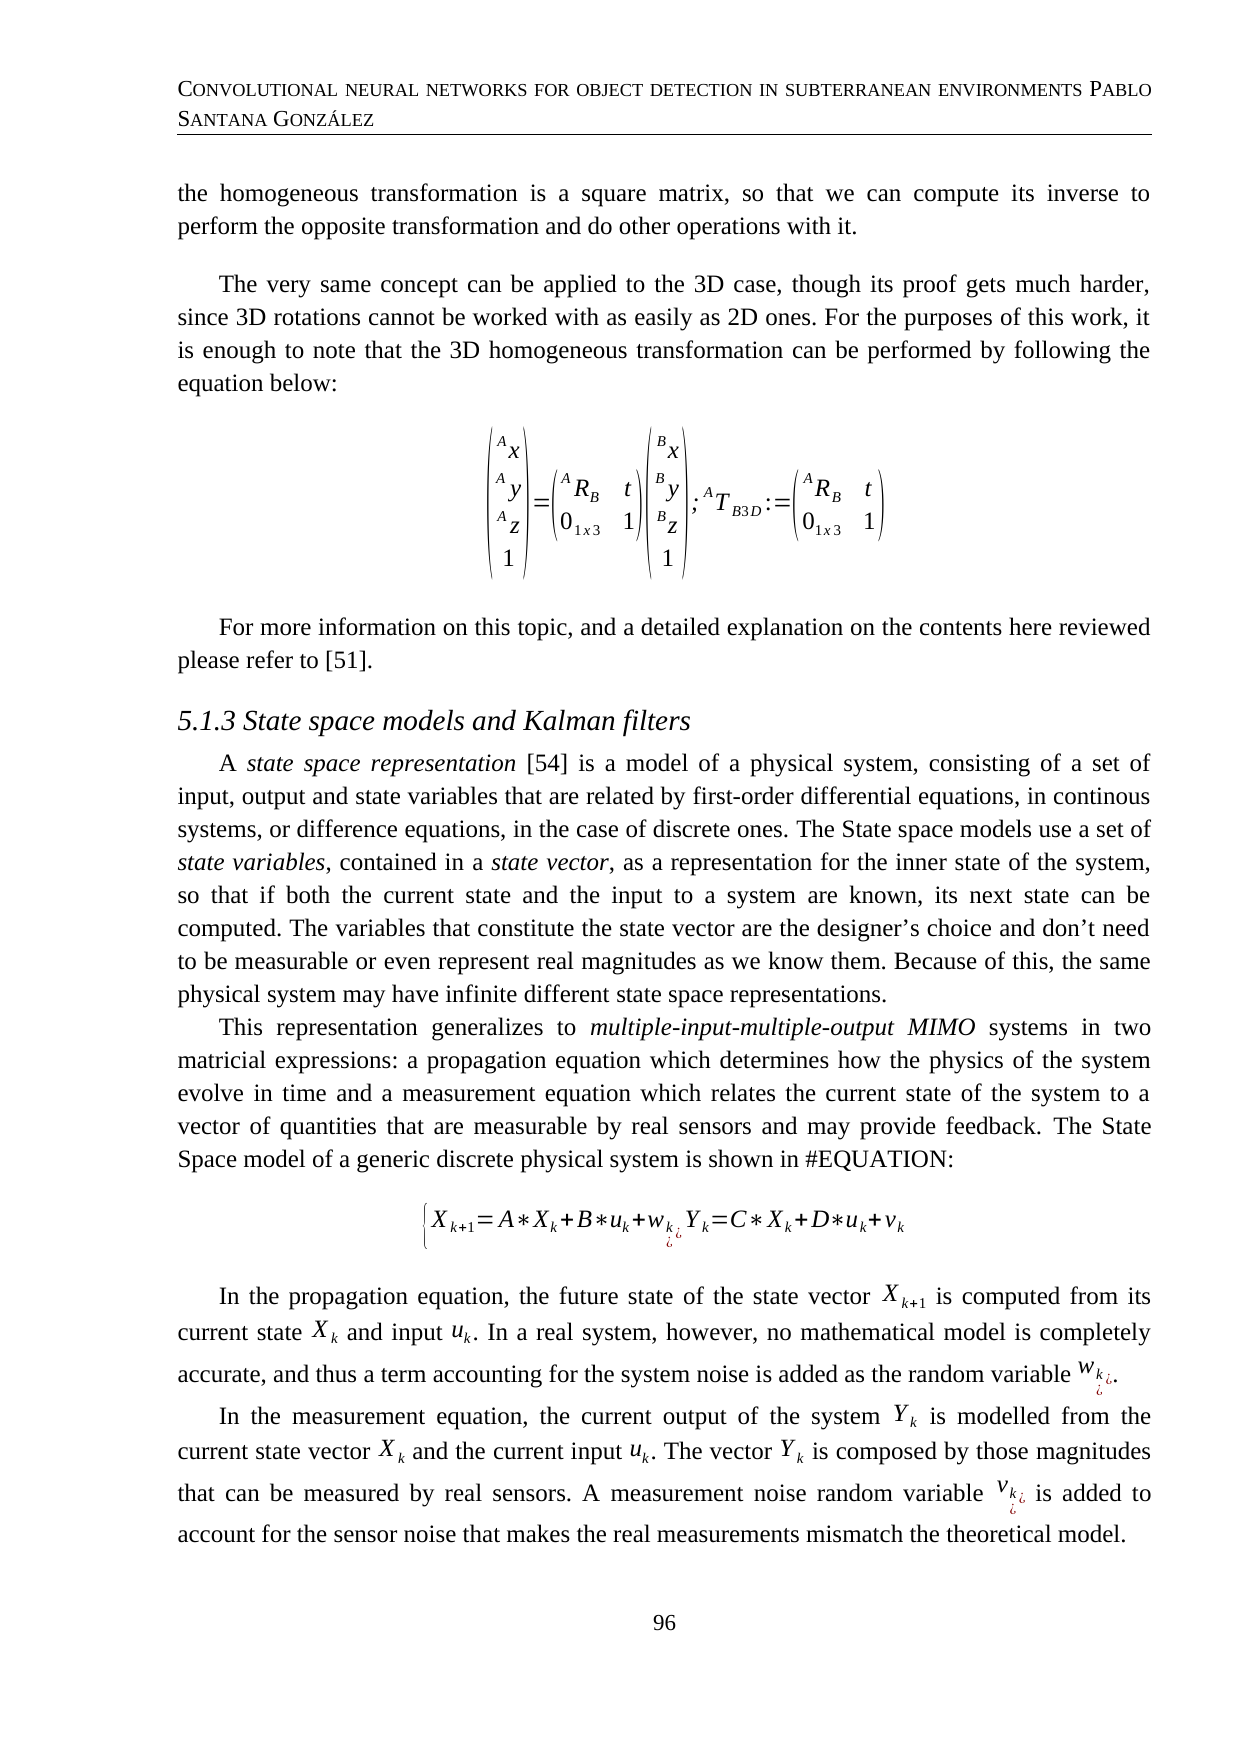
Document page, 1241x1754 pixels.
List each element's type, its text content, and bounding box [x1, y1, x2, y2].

text A state space representation [54] is a model of a physical system, consisting of a set of input, output and state variables that are related by first-order differential equations, in continous systems, or difference equations, in the case of discrete ones. The State space models use a set of state variables, contained in a state vector, as a representation for the inner state of the system, so that if both the current state and the input to a system are known, its next state can be computed. The variables that constitute the state vector are the designer’s choice and don’t need to be measurable or even represent real magnitudes as we know them. Because of this, the same physical system may have infinite different state space representations. [177, 748, 1152, 1008]
text For more information on this topic, and a detailed explanation on the contents here reviewed please refer to [51]. [177, 612, 1152, 674]
text In the measurement equation, the current output of the system is modelled from the current state vector and the current input . The vector is composed by those magnitudes that can be measured by real sensors. A measurement noise random variable is added to account for the sensor noise that makes the real measurements mismatch the theoretical model. [177, 1399, 1152, 1548]
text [177, 178, 1152, 239]
text The very same concept can be applied to the 3D case, though its proof gets much harder, since 3D rotations cannot be worked with as easily as 2D ones. For the purposes of this work, it is enough to note that the 3D homogeneous transformation can be performed by following the equation below: [177, 269, 1152, 397]
text This representation generalizes to multiple-input-multiple-output MIMO systems in two matricial expressions: a propagation equation which determines how the physics of the system evolve in time and a measurement equation which relates the current state of the system to a vector of quantities that are measurable by real sensors and may provide feedback. The State Space model of a generic discrete physical system is shown in #EQUATION: [177, 1012, 1152, 1173]
subtitle State space models and Kalman filters [177, 703, 1152, 737]
text In the propagation equation, the future state of the state vector is computed from its current state and input . In a real system, however, no mathematical model is completely accurate, and thus a term accounting for the system noise is added as the random variable . [177, 1280, 1152, 1395]
